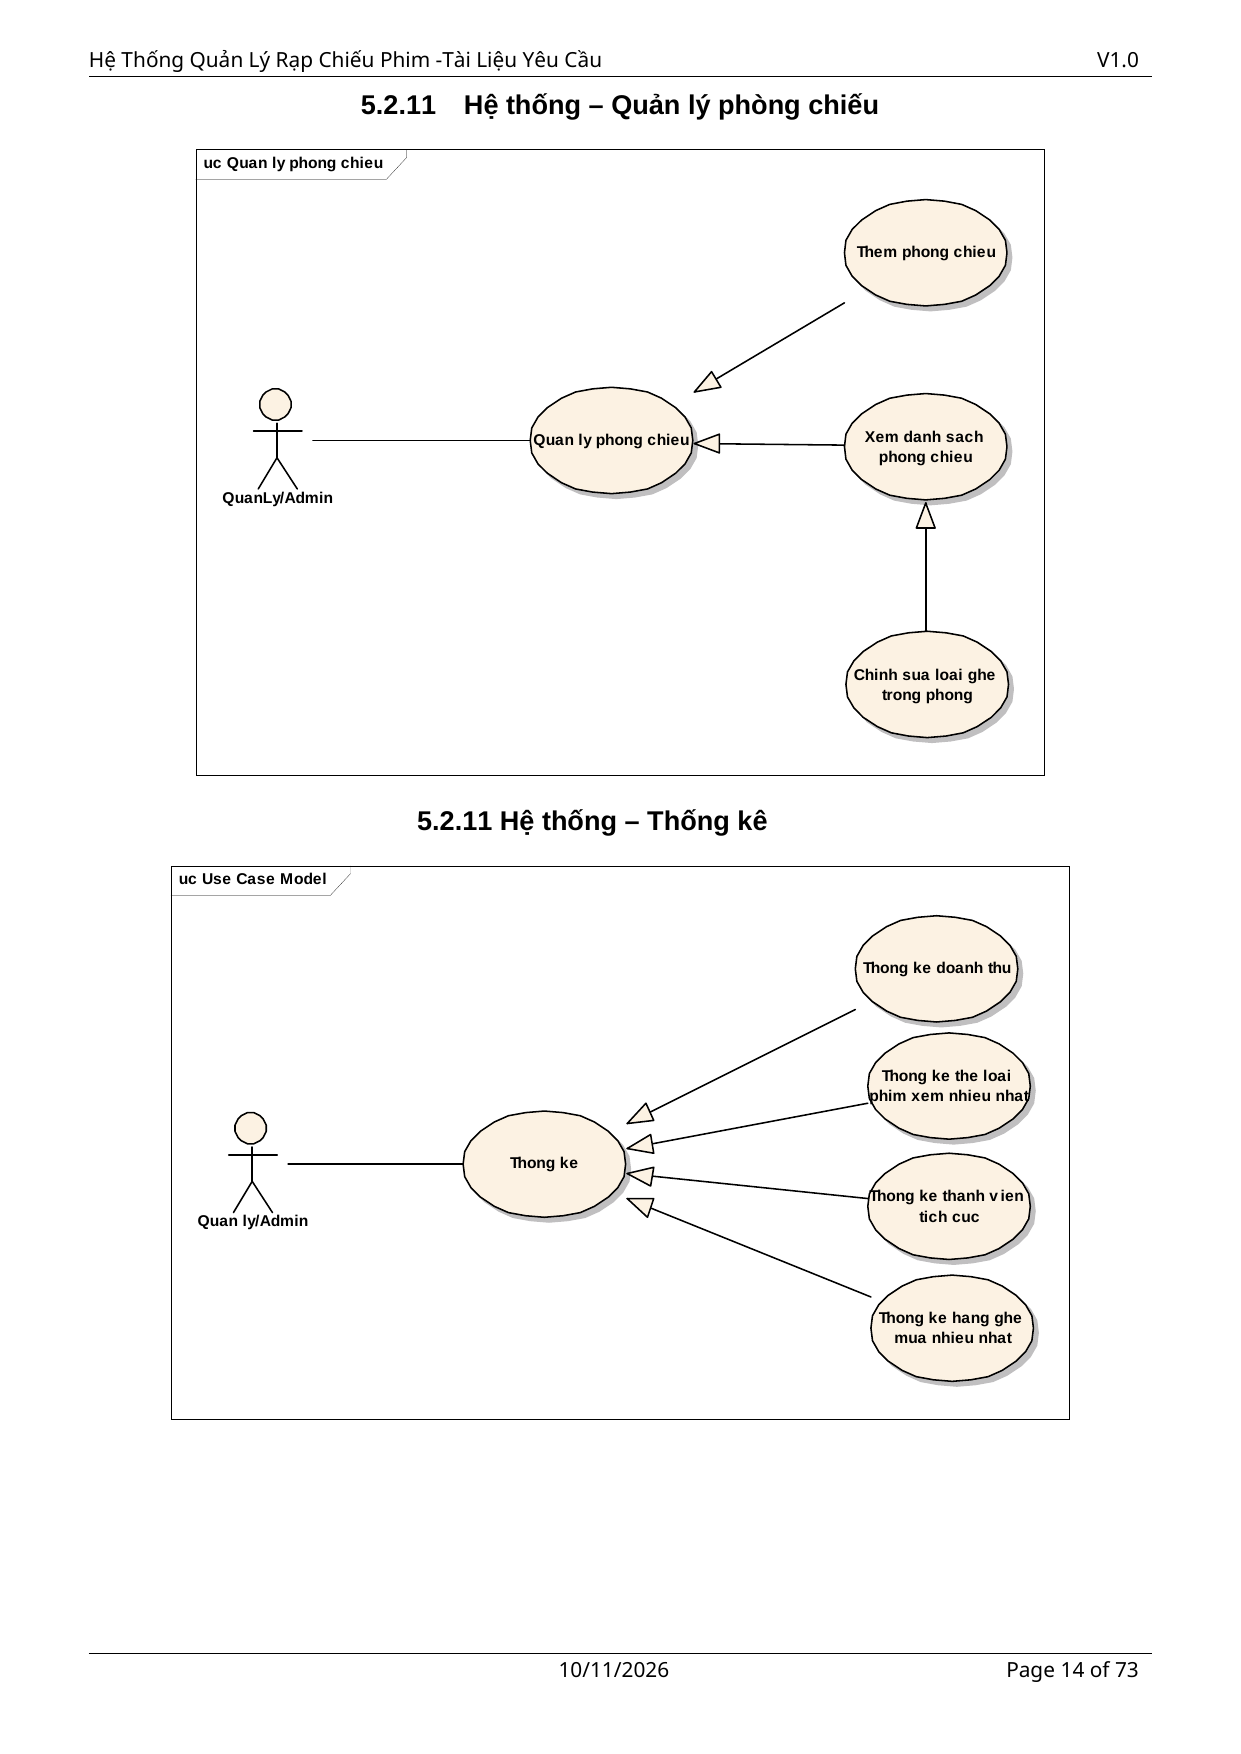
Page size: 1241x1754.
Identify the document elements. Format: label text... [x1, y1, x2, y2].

subtitle 5.2.11 Hệ thống – Thống kê [417, 805, 1152, 836]
subtitle Hệ thống – Quản lý phòng chiếu [361, 89, 1152, 120]
